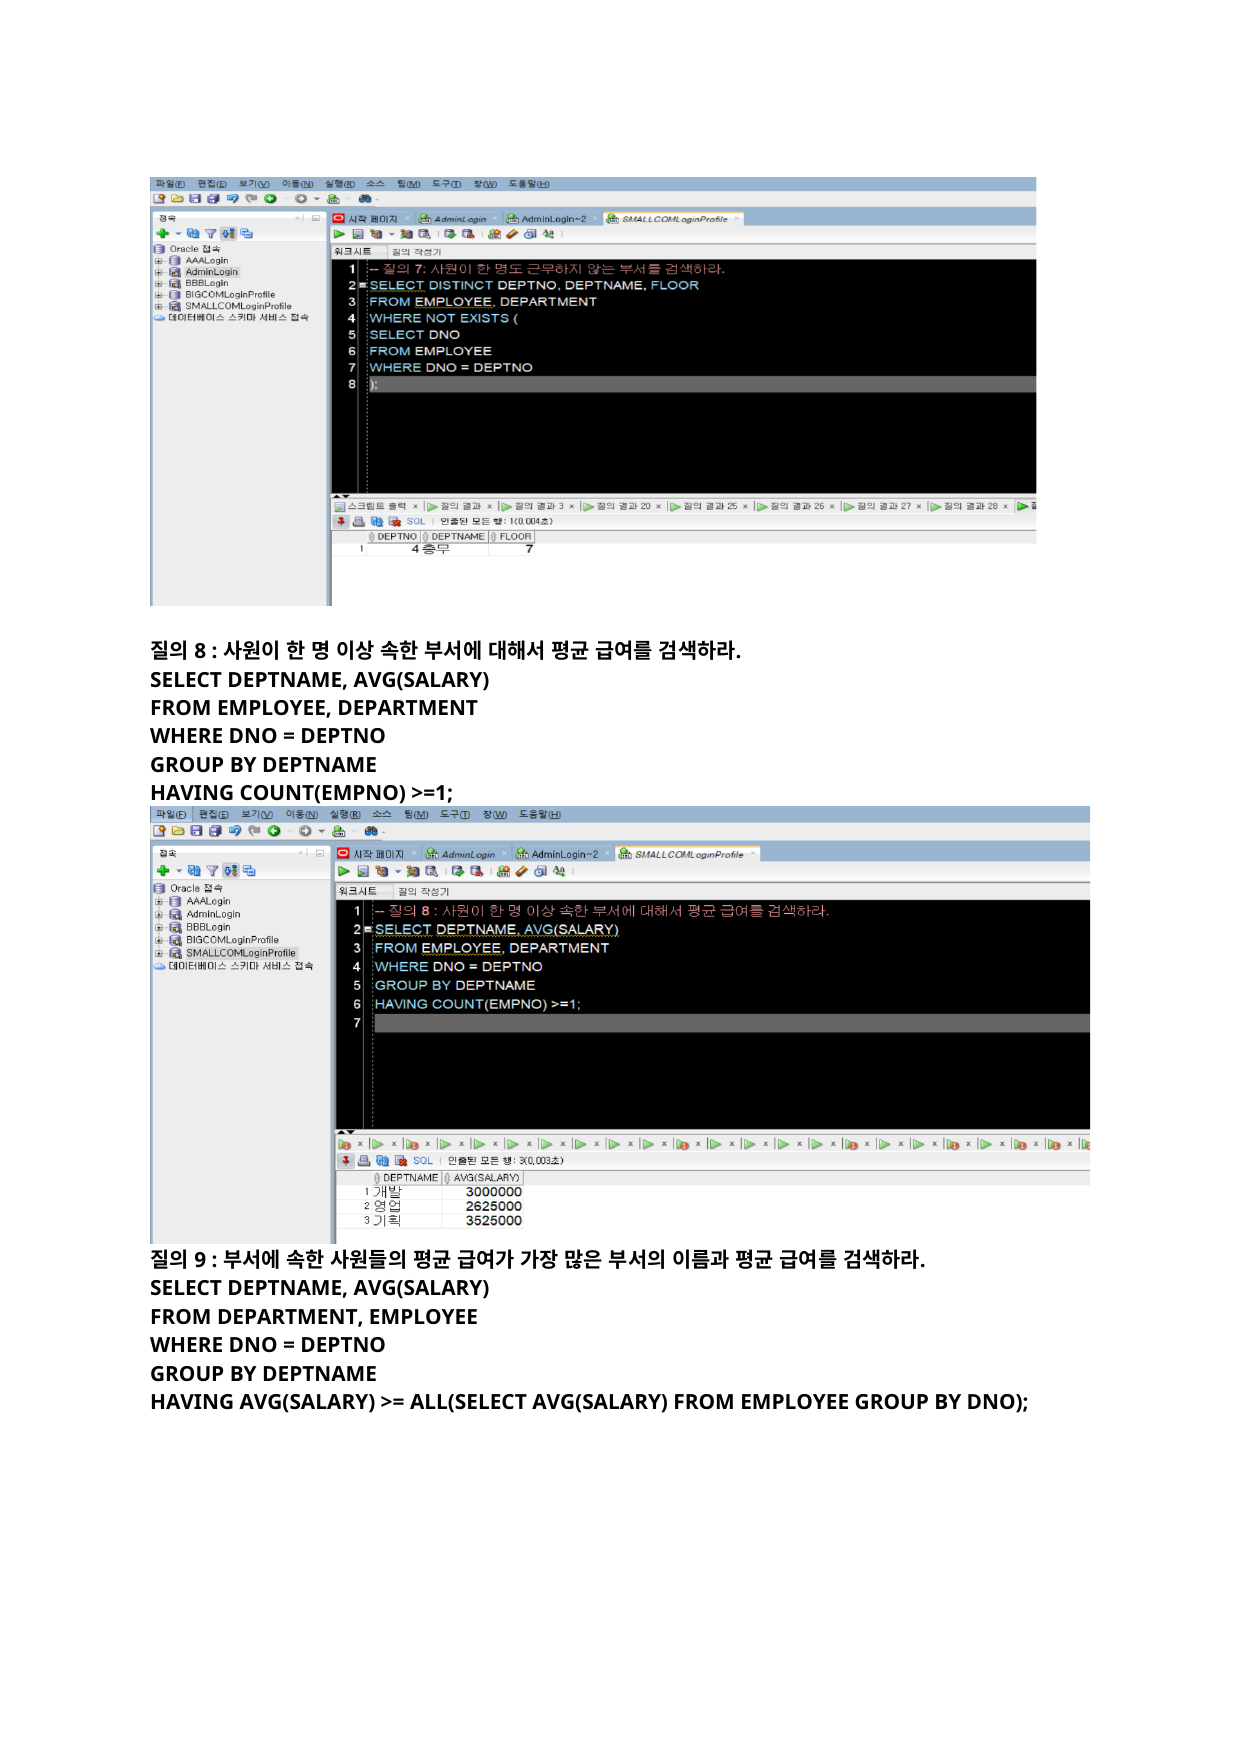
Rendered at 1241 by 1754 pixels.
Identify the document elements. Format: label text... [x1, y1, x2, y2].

text 질의 8 : 사원이 한 명 이상 속한 부서에 대해서 평균 급여를 검색하라. [150, 634, 1090, 665]
picture [150, 177, 1037, 606]
text FROM DEPARTMENT, EMPLOYEE [150, 1302, 1090, 1330]
text WHERE DNO = DEPTNO [150, 1330, 1090, 1359]
text WHERE DNO = DEPTNO [150, 722, 1090, 750]
text FROM EMPLOYEE, DEPARTMENT [150, 693, 1090, 722]
text GROUP BY DEPTNAME [150, 1359, 1090, 1387]
text SELECT DEPTNAME, AVG(SALARY) [150, 665, 1090, 693]
picture [150, 806, 1091, 1244]
text HAVING COUNT(EMPNO) >=1; [150, 778, 1090, 806]
text HAVING AVG(SALARY) >= ALL(SELECT AVG(SALARY) FROM EMPLOYEE GROUP BY DNO); [150, 1387, 1090, 1416]
text GROUP BY DEPTNAME [150, 750, 1090, 778]
text SELECT DEPTNAME, AVG(SALARY) [150, 1273, 1090, 1302]
text 질의 9 : 부서에 속한 사원들의 평균 급여가 가장 많은 부서의 이름과 평균 급여를 검색하라. [150, 1244, 1090, 1273]
